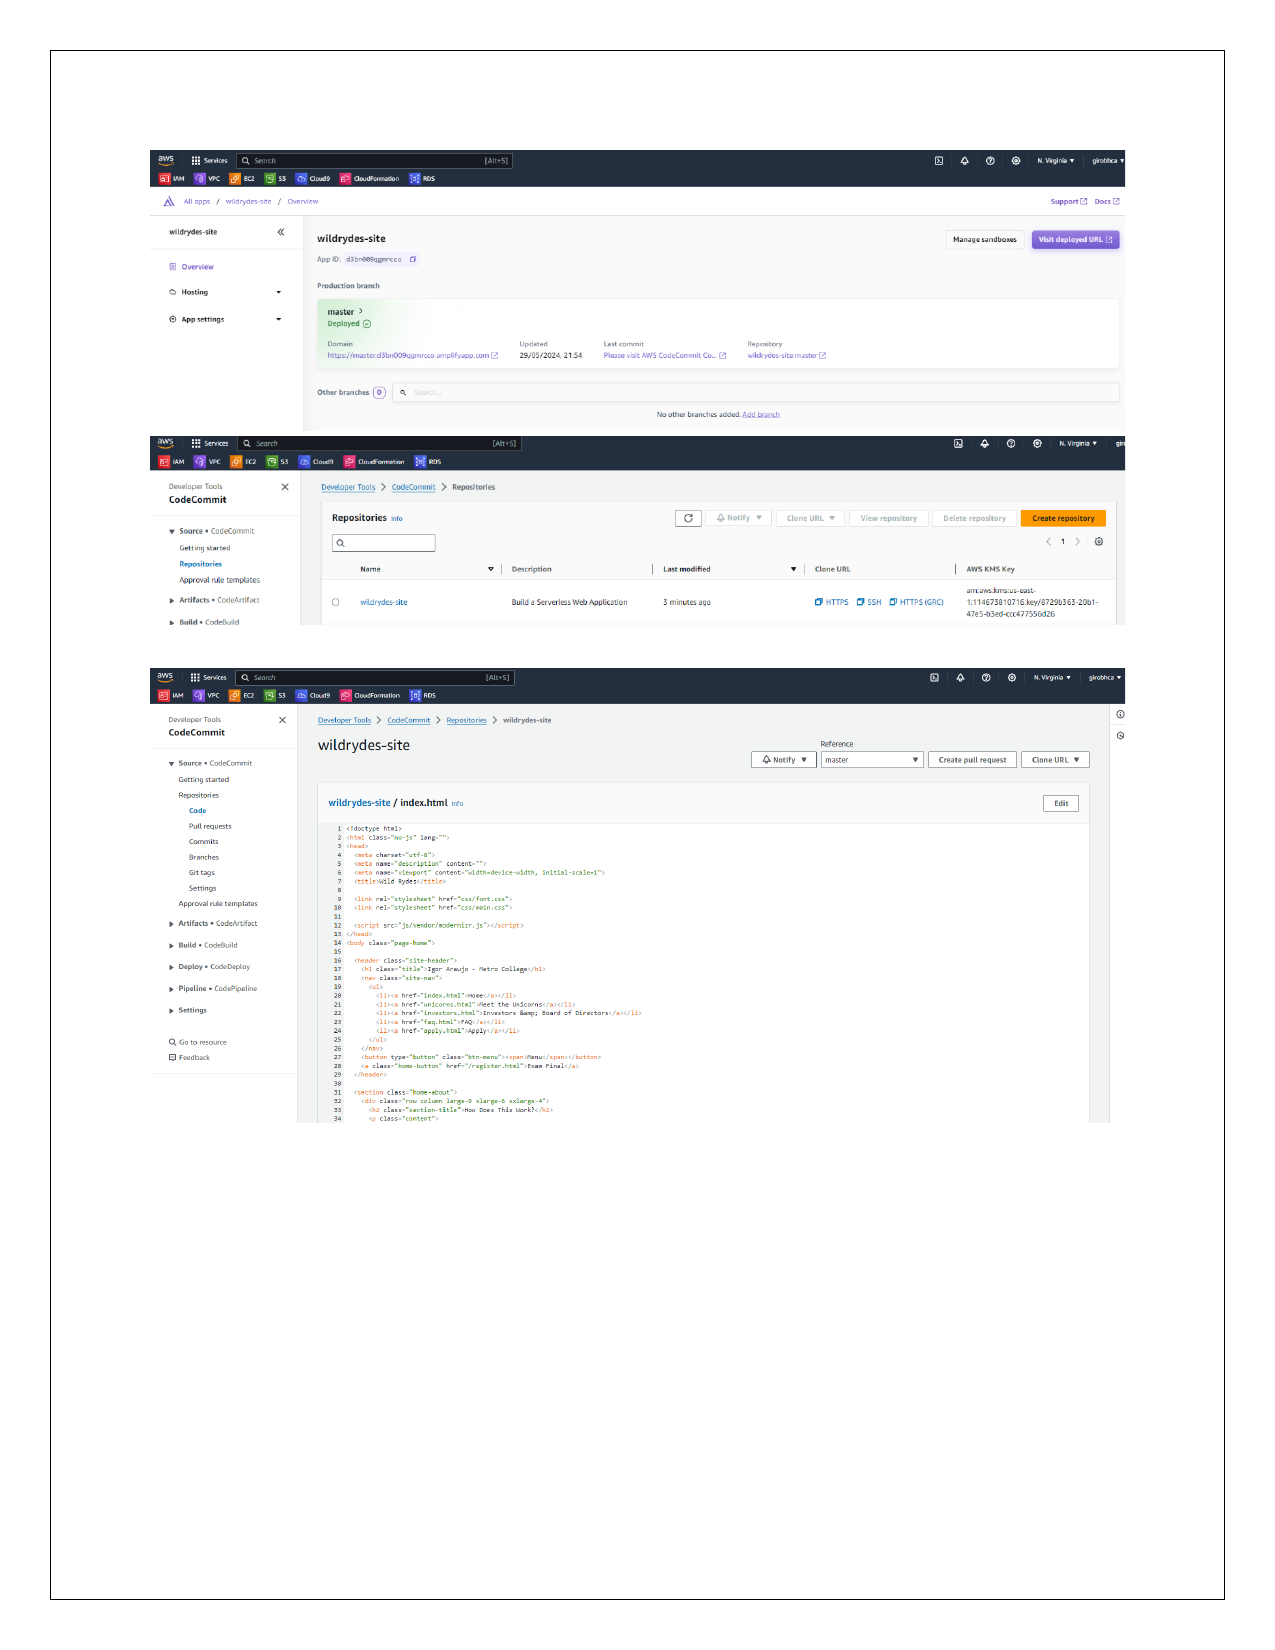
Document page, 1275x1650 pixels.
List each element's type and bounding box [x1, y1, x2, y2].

picture [150, 436, 1125, 625]
picture [150, 150, 1125, 431]
picture [150, 668, 1125, 1123]
